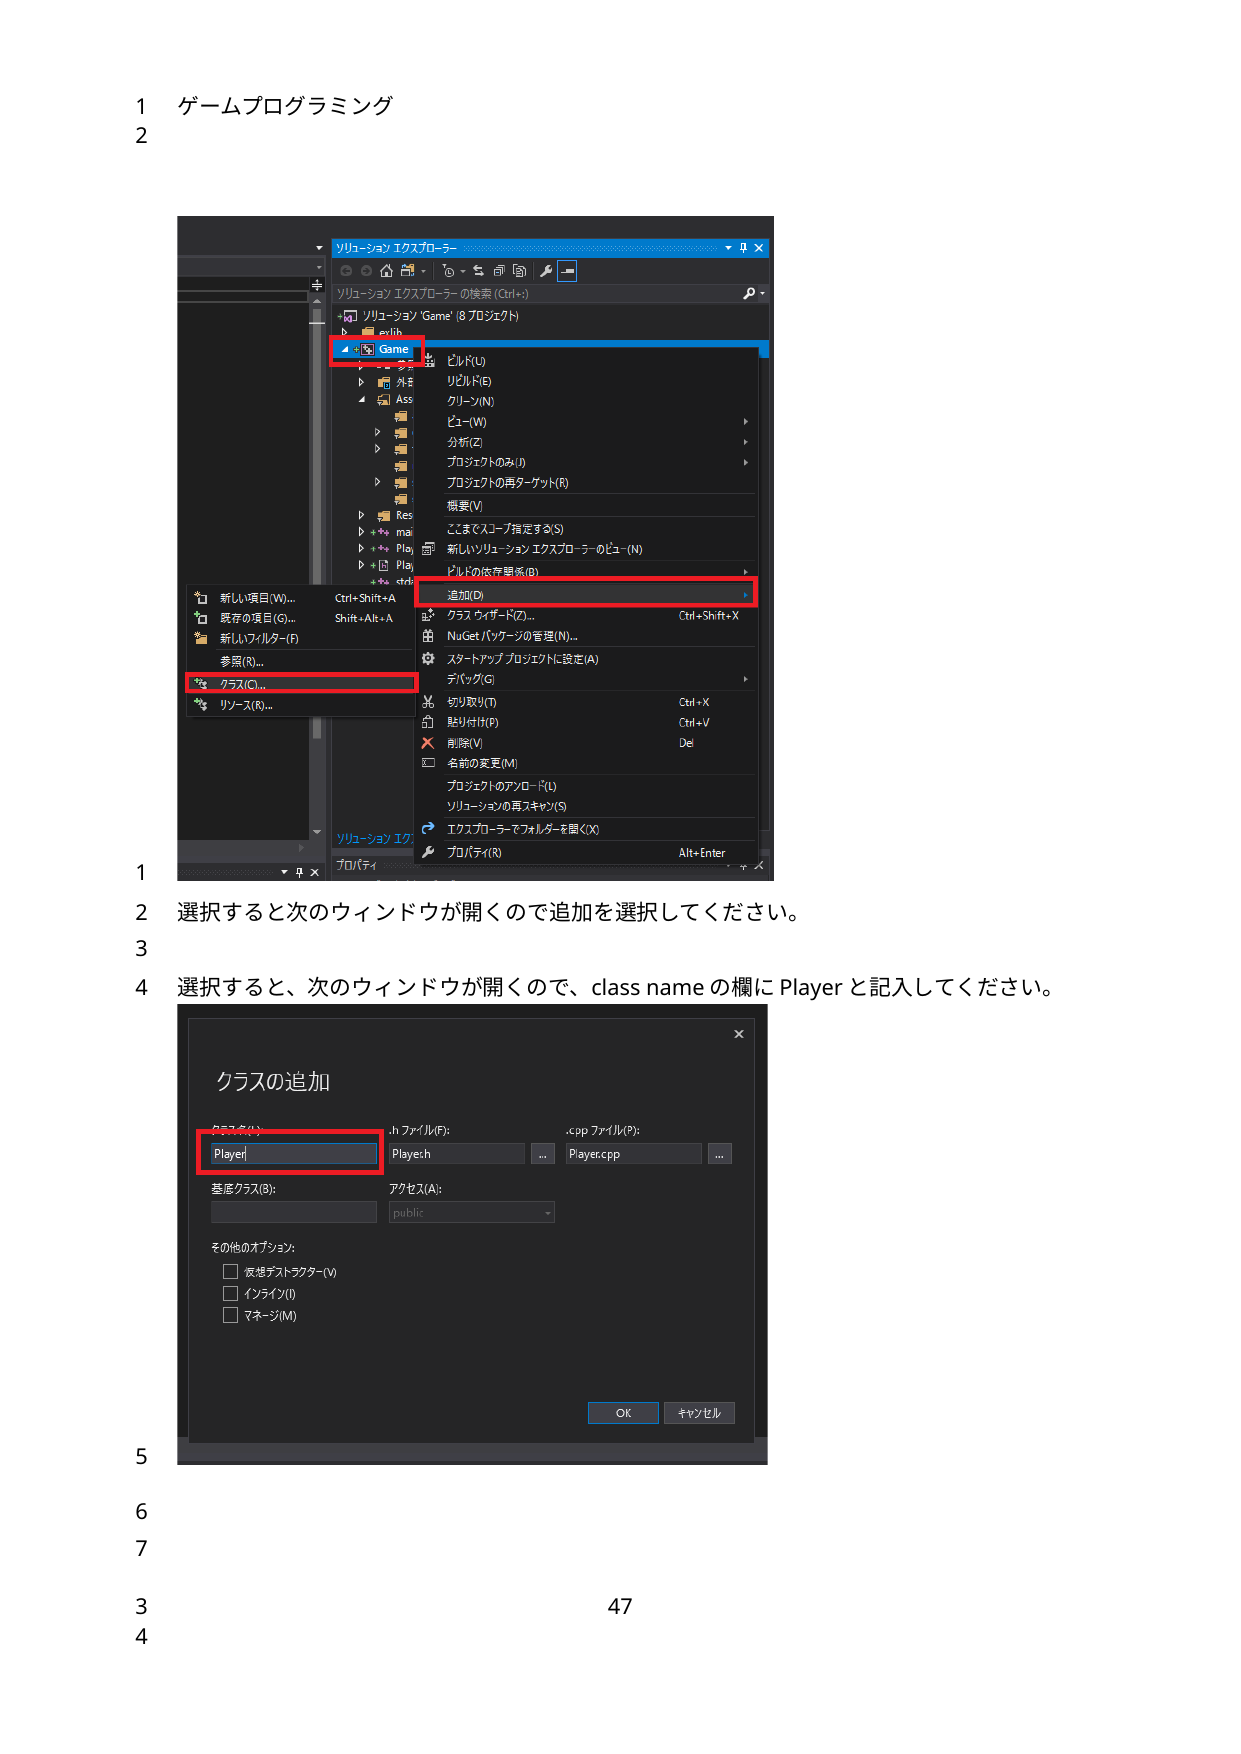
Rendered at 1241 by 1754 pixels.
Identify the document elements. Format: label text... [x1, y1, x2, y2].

picture [177, 216, 774, 881]
picture [177, 1004, 768, 1465]
text 選択すると次のウィンドウが開くので追加を選択してください。 [177, 892, 1063, 929]
text 選択すると、次のウィンドウが開くので、class nameの欄にPlayerと記入してください。 [177, 967, 1063, 1004]
